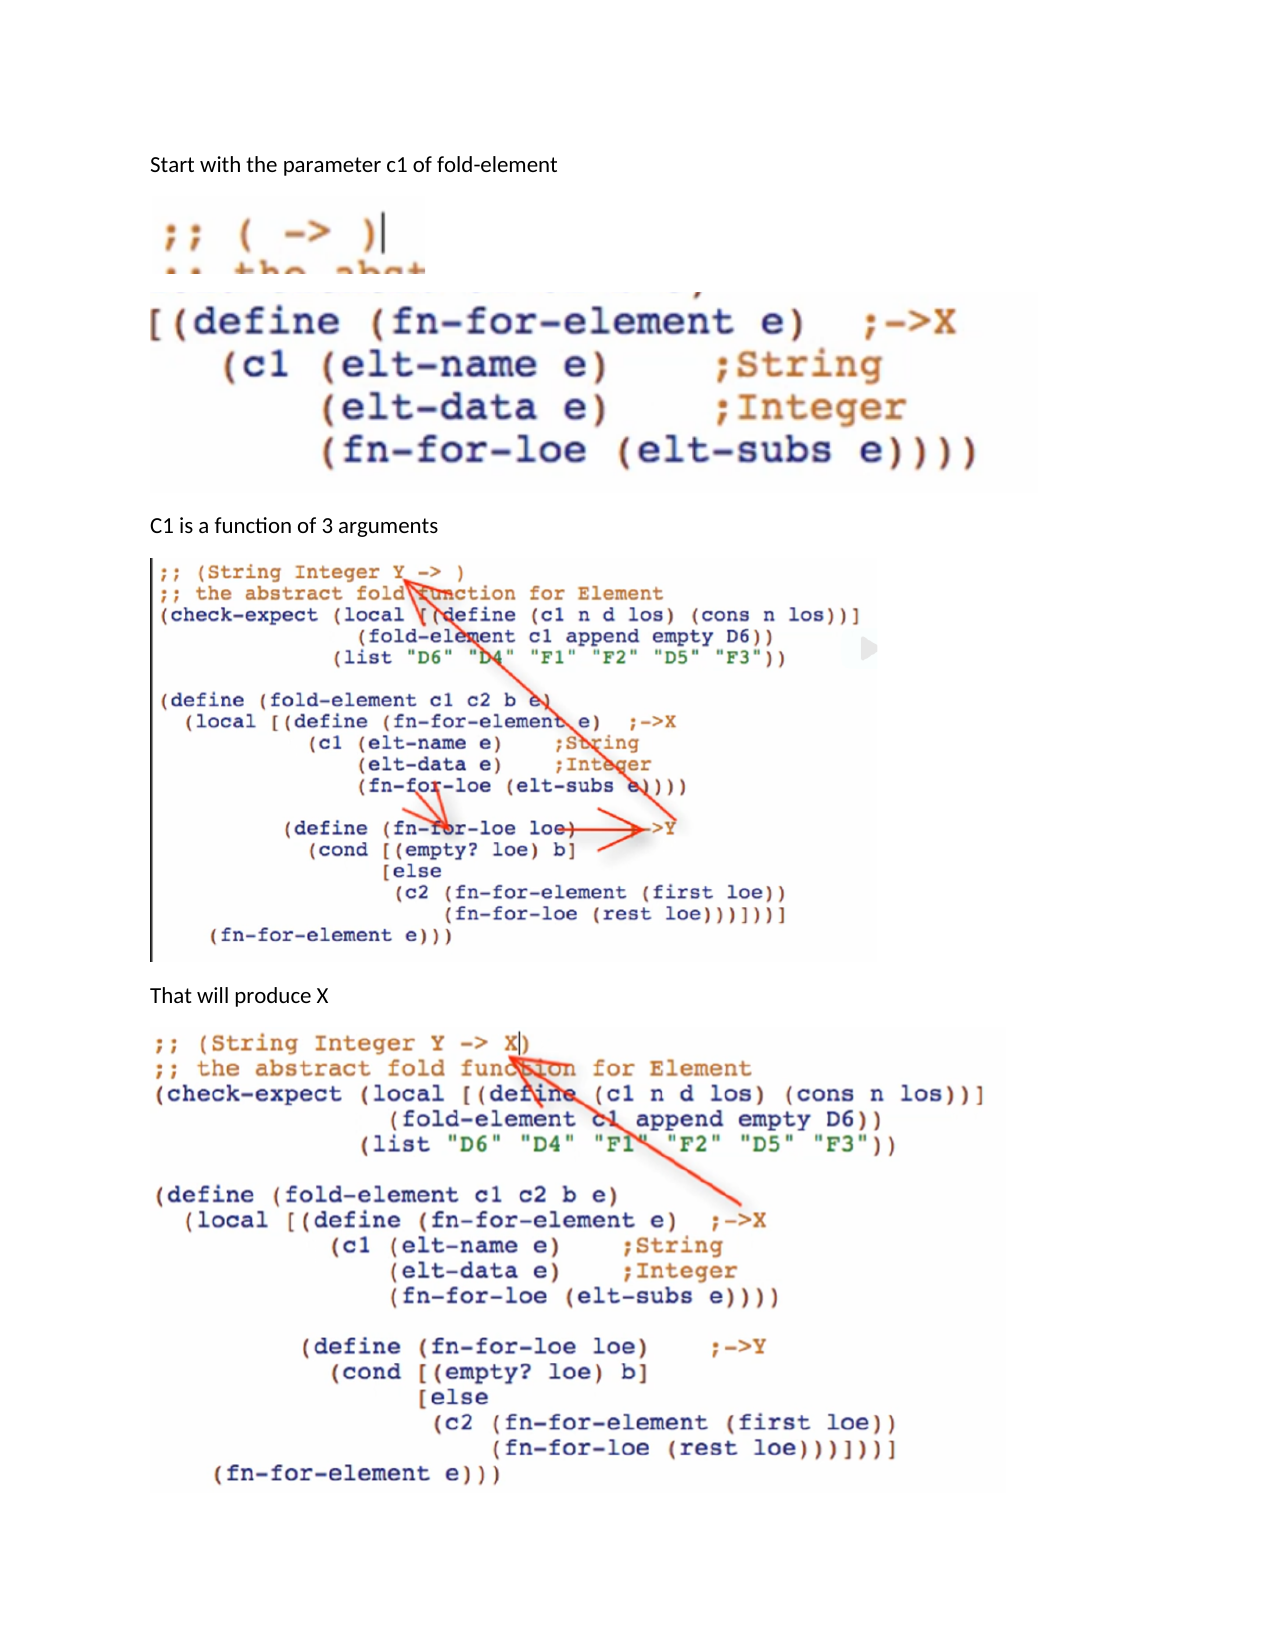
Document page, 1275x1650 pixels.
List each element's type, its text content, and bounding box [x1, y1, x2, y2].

picture [150, 1027, 1007, 1493]
text Start with the parameter c1 of fold-element [150, 150, 1125, 178]
text C1 is a function of 3 arguments [150, 511, 1125, 539]
text That will produce X [150, 981, 1125, 1009]
picture [150, 196, 426, 274]
picture [150, 292, 1038, 493]
picture [150, 558, 878, 962]
